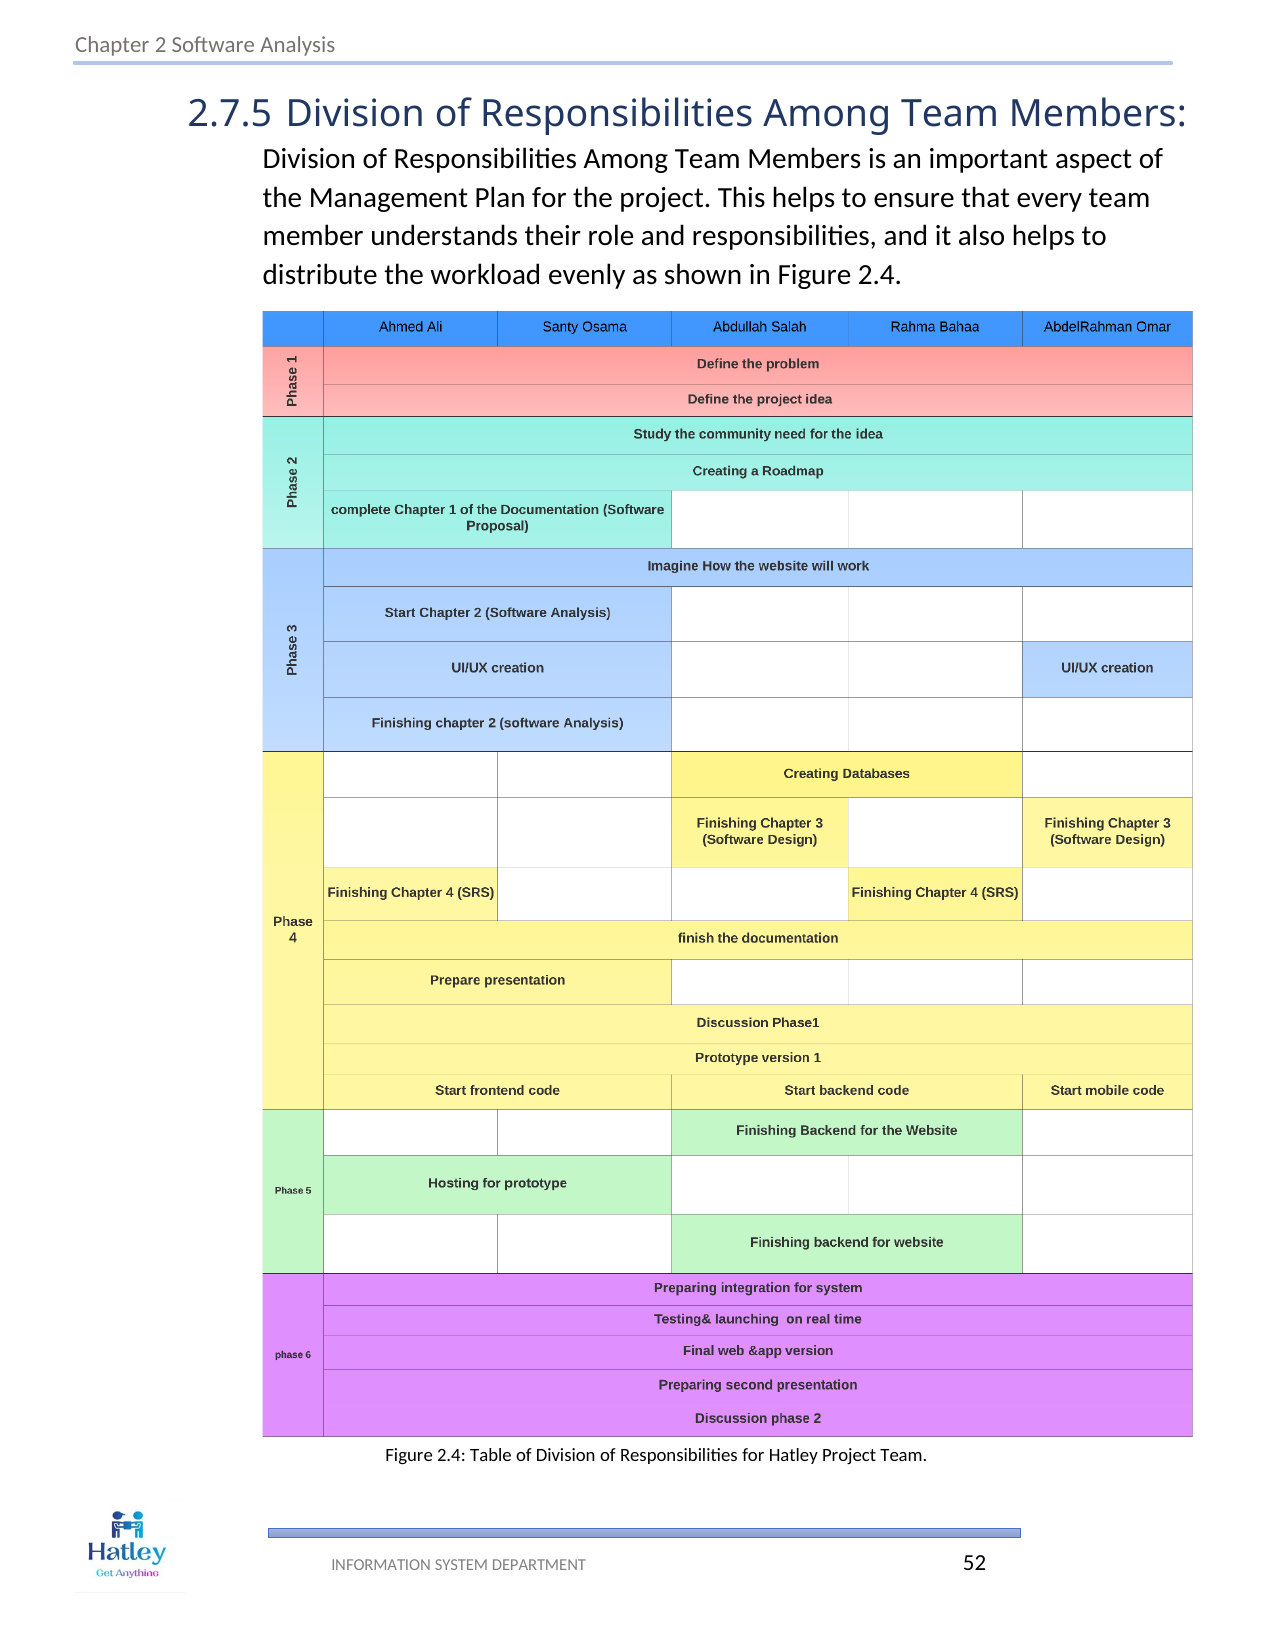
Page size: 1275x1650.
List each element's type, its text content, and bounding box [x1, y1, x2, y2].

picture [75, 1498, 185, 1593]
text Division of Responsibilities Among Team Members is an important aspect of the Management Plan for the project. This helps to ensure that every team member understands their role and responsibilities, and it also helps to distribute the workload evenly as shown in Figure 2.4. [262, 141, 1190, 292]
picture [269, 1529, 1020, 1537]
subtitle Division of Responsibilities Among Team Members: [187, 86, 1248, 137]
picture [262, 311, 1193, 1437]
